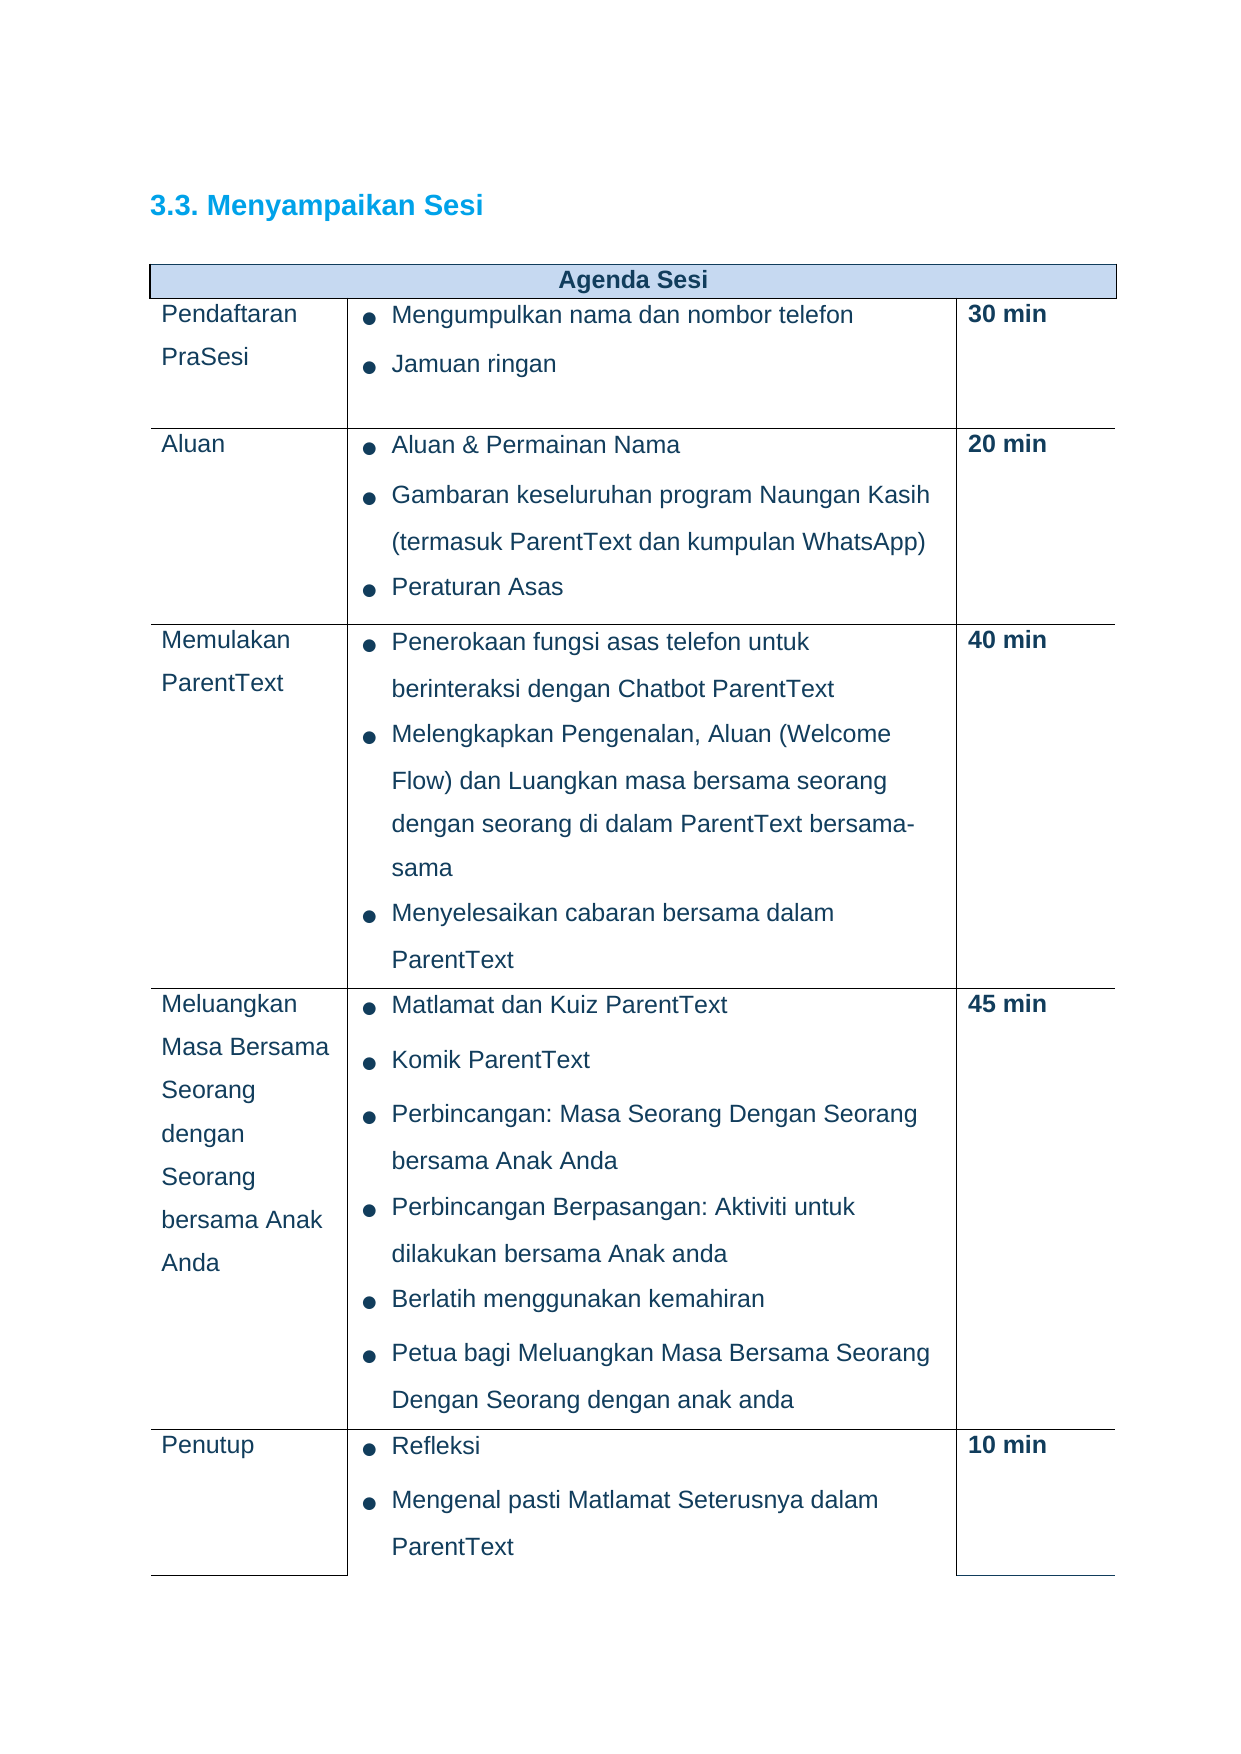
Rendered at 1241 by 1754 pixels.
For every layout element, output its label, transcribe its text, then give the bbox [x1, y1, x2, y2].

table_cell Aluan [150, 428, 347, 624]
table_cell Pendaftaran PraSesi [150, 299, 347, 428]
table_cell Meluangkan Masa Bersama Seorang dengan Seorang bersama Anak Anda [150, 988, 347, 1428]
table_cell Matlamat dan Kuiz ParentText [348, 989, 956, 1042]
table_cell Mengumpulkan nama dan nombor telefon [348, 299, 956, 347]
table_cell Penerokaan fungsi asas telefon untuk berinteraksi dengan Chatbot ParentText [348, 625, 956, 717]
table_cell Peraturan Asas [348, 570, 956, 624]
table_cell Melengkapkan Pengenalan, Aluan (Welcome Flow) dan Luangkan masa bersama seorang dengan seorang di dalam ParentText bersama-sama [348, 717, 956, 896]
table_cell 45 min [957, 988, 1116, 1428]
table_cell Refleksi [348, 1430, 956, 1483]
table_cell Petua bagi Meluangkan Masa Bersama Seorang Dengan Seorang dengan anak anda [348, 1336, 956, 1428]
table_cell Perbincangan Berpasangan: Aktiviti untuk dilakukan bersama Anak anda [348, 1189, 956, 1282]
table_cell 30 min [957, 299, 1116, 428]
table_cell 10 min [957, 1429, 1116, 1575]
table_cell Berlatih menggunakan kemahiran [348, 1282, 956, 1336]
subtitle 3.3. Menyampaikan Sesi [150, 187, 1090, 221]
table_cell Gambaran keseluruhan program Naungan Kasih (termasuk ParentText dan kumpulan WhatsApp) [348, 478, 956, 570]
table_cell 20 min [957, 428, 1116, 624]
table_cell Jamuan ringan [348, 347, 956, 428]
table_cell Mengenal pasti Matlamat Seterusnya dalam ParentText [348, 1483, 956, 1575]
table_cell Aluan & Permainan Nama [348, 429, 956, 477]
table_cell Perbincangan: Masa Seorang Dengan Seorang bersama Anak Anda [348, 1097, 956, 1189]
table_cell Menyelesaikan cabaran bersama dalam ParentText [348, 896, 956, 988]
table_cell Memulakan ParentText [150, 624, 347, 988]
table_cell Penutup [150, 1429, 347, 1575]
table_header Agenda Sesi [151, 265, 1116, 298]
table_cell 40 min [957, 624, 1116, 988]
table_cell Komik ParentText [348, 1043, 956, 1097]
